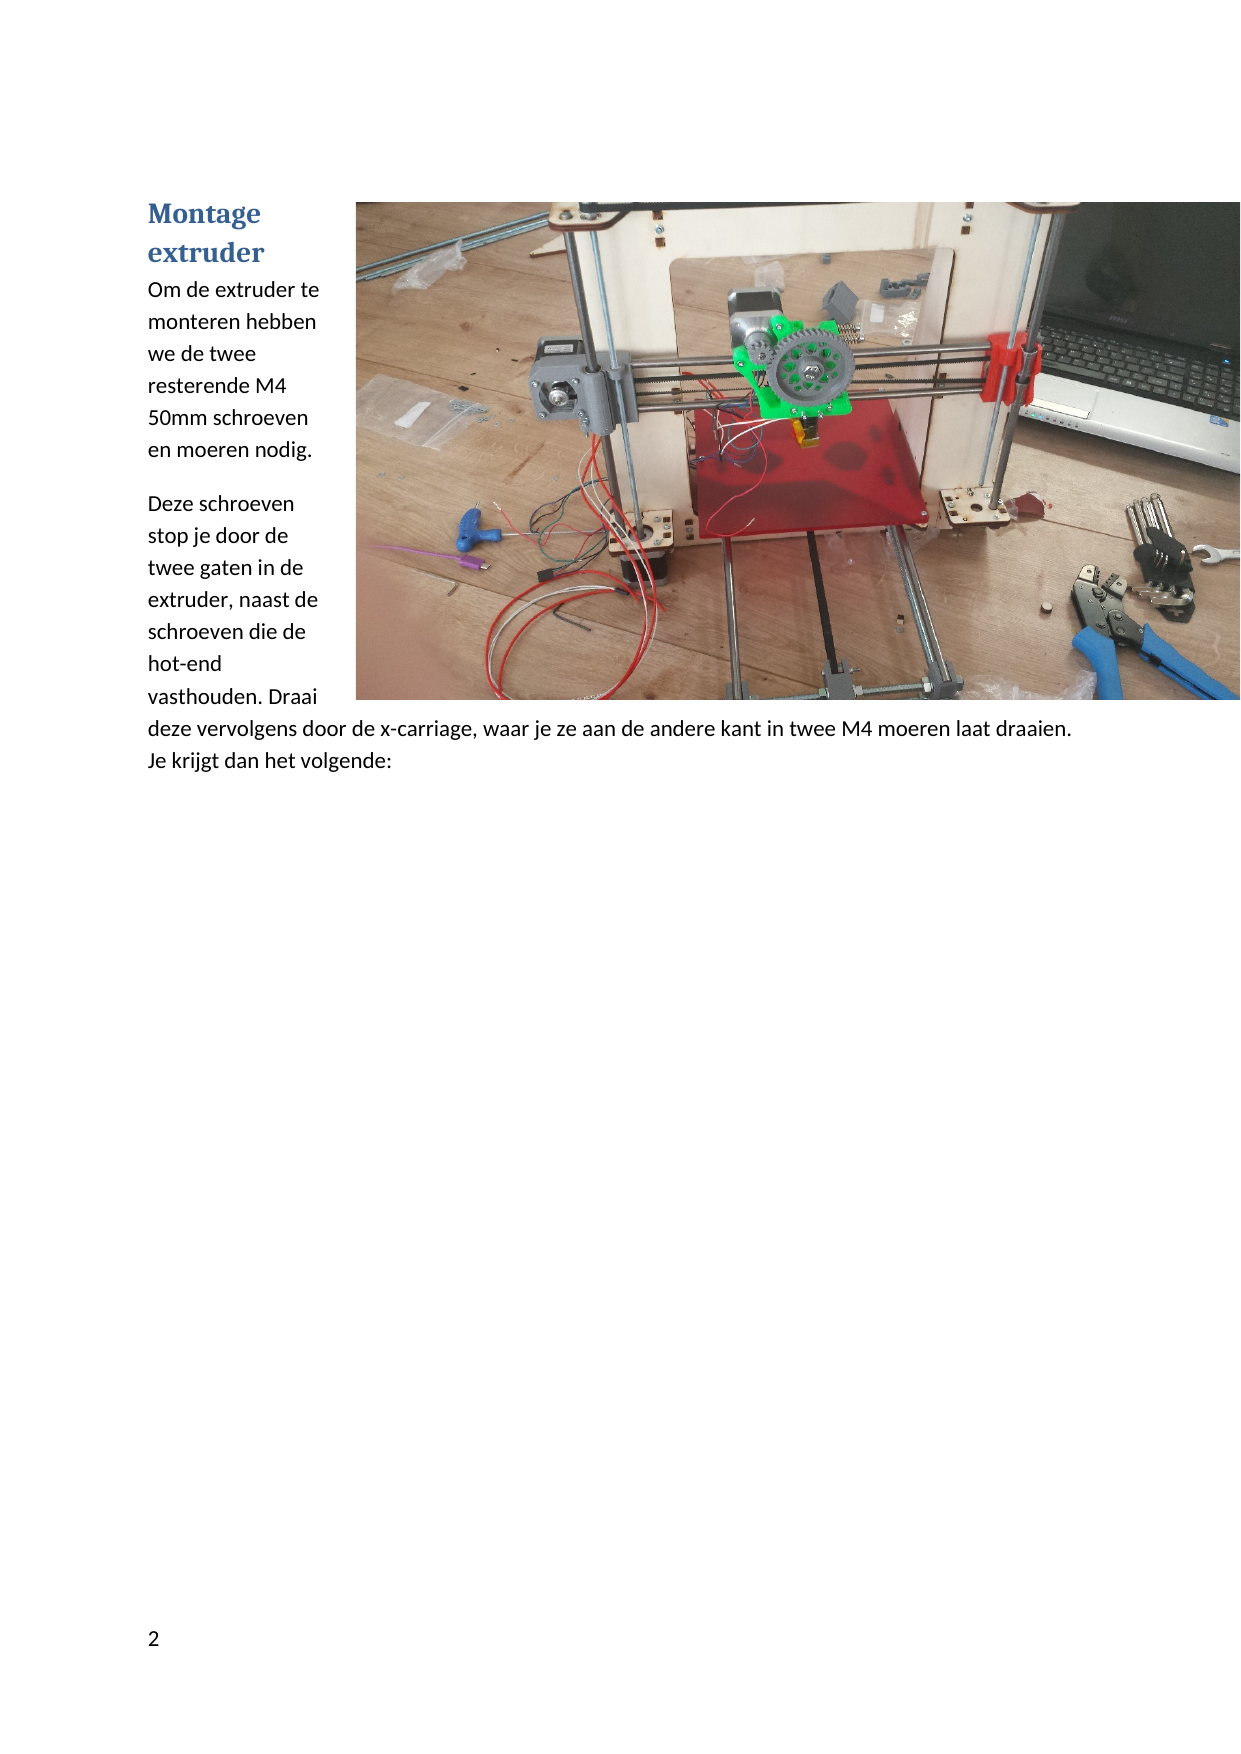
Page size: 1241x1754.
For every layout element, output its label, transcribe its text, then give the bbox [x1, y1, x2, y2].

subtitle Montage extruder [148, 198, 1093, 270]
picture [355, 202, 1241, 700]
text Om de extruder te monteren hebben we de twee resterende M4 50mm schroeven en moeren nodig. [148, 275, 355, 464]
text Deze schroeven stop je door de twee gaten in de extruder, naast de schroeven die de hot-end vasthouden. Draai deze vervolgens door de x-carriage, waar je ze aan de andere kant in twee M4 moeren laat draaien. Je krijgt dan het volgende: [148, 489, 1093, 774]
